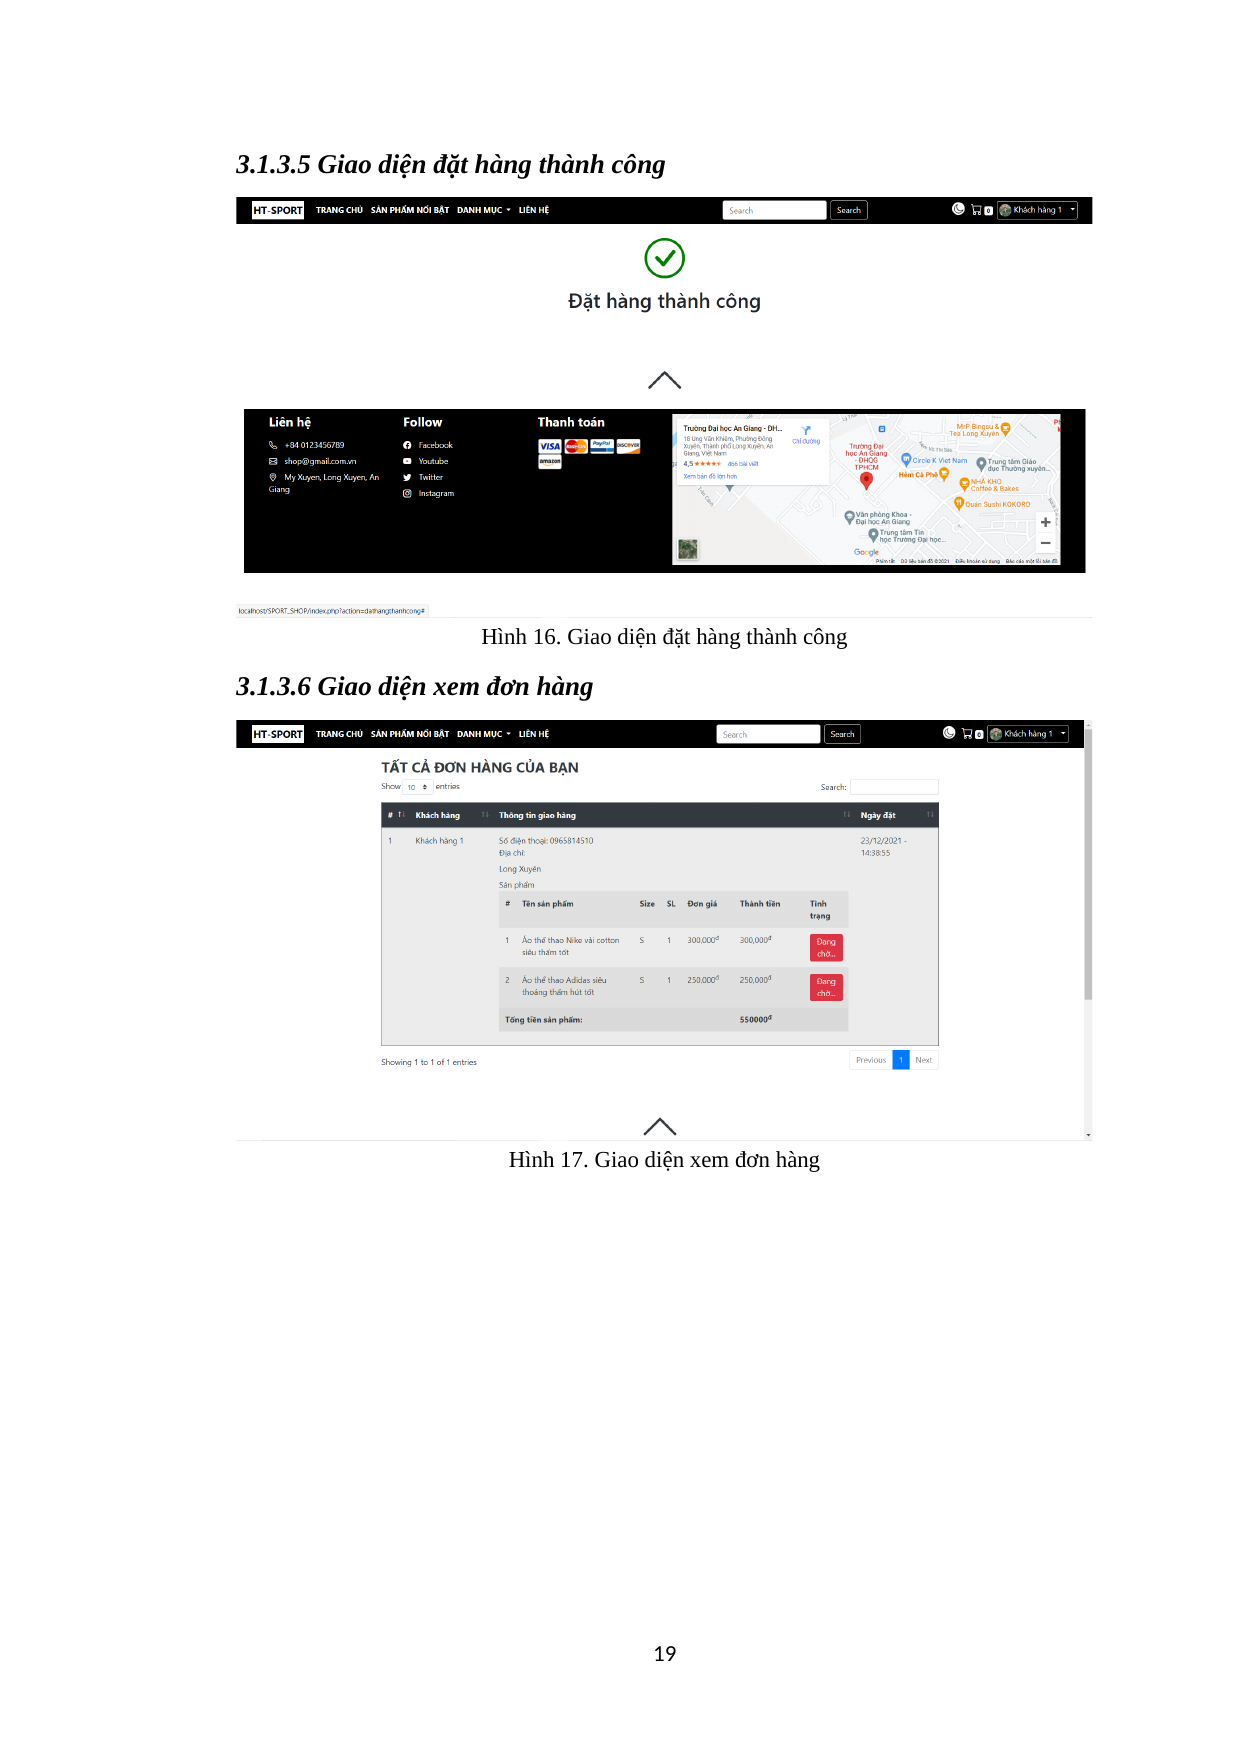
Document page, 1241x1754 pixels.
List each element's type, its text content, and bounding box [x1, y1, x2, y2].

picture [236, 720, 1093, 1141]
text Hình 16. Giao diện đặt hàng thành công [236, 623, 1092, 649]
picture [236, 197, 1093, 618]
text Hình 17. Giao diện xem đơn hàng [236, 1146, 1092, 1172]
subtitle 3.1.3.6 Giao diện xem đơn hàng [236, 670, 1092, 701]
subtitle 3.1.3.5 Giao diện đặt hàng thành công [236, 148, 1092, 179]
